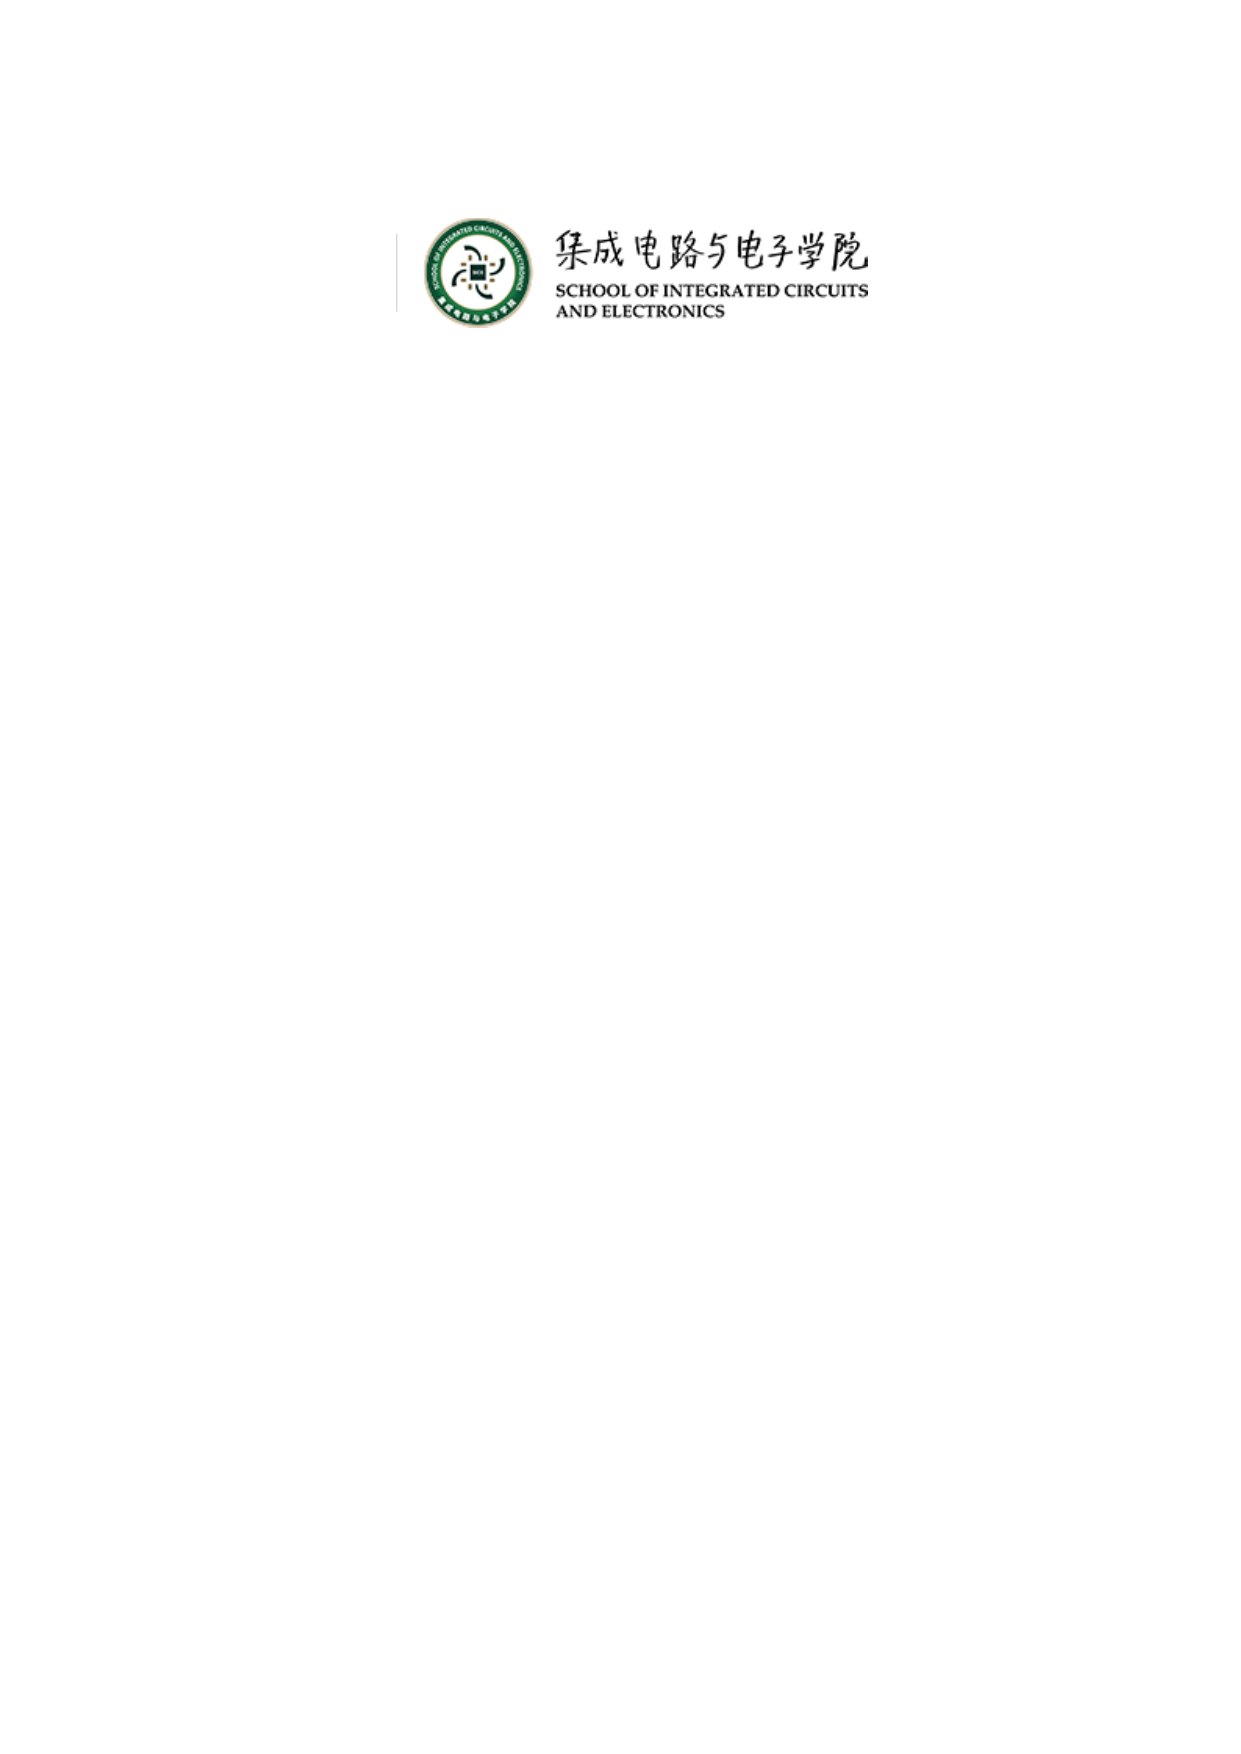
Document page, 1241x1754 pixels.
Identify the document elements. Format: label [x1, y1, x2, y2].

picture [396, 218, 868, 328]
